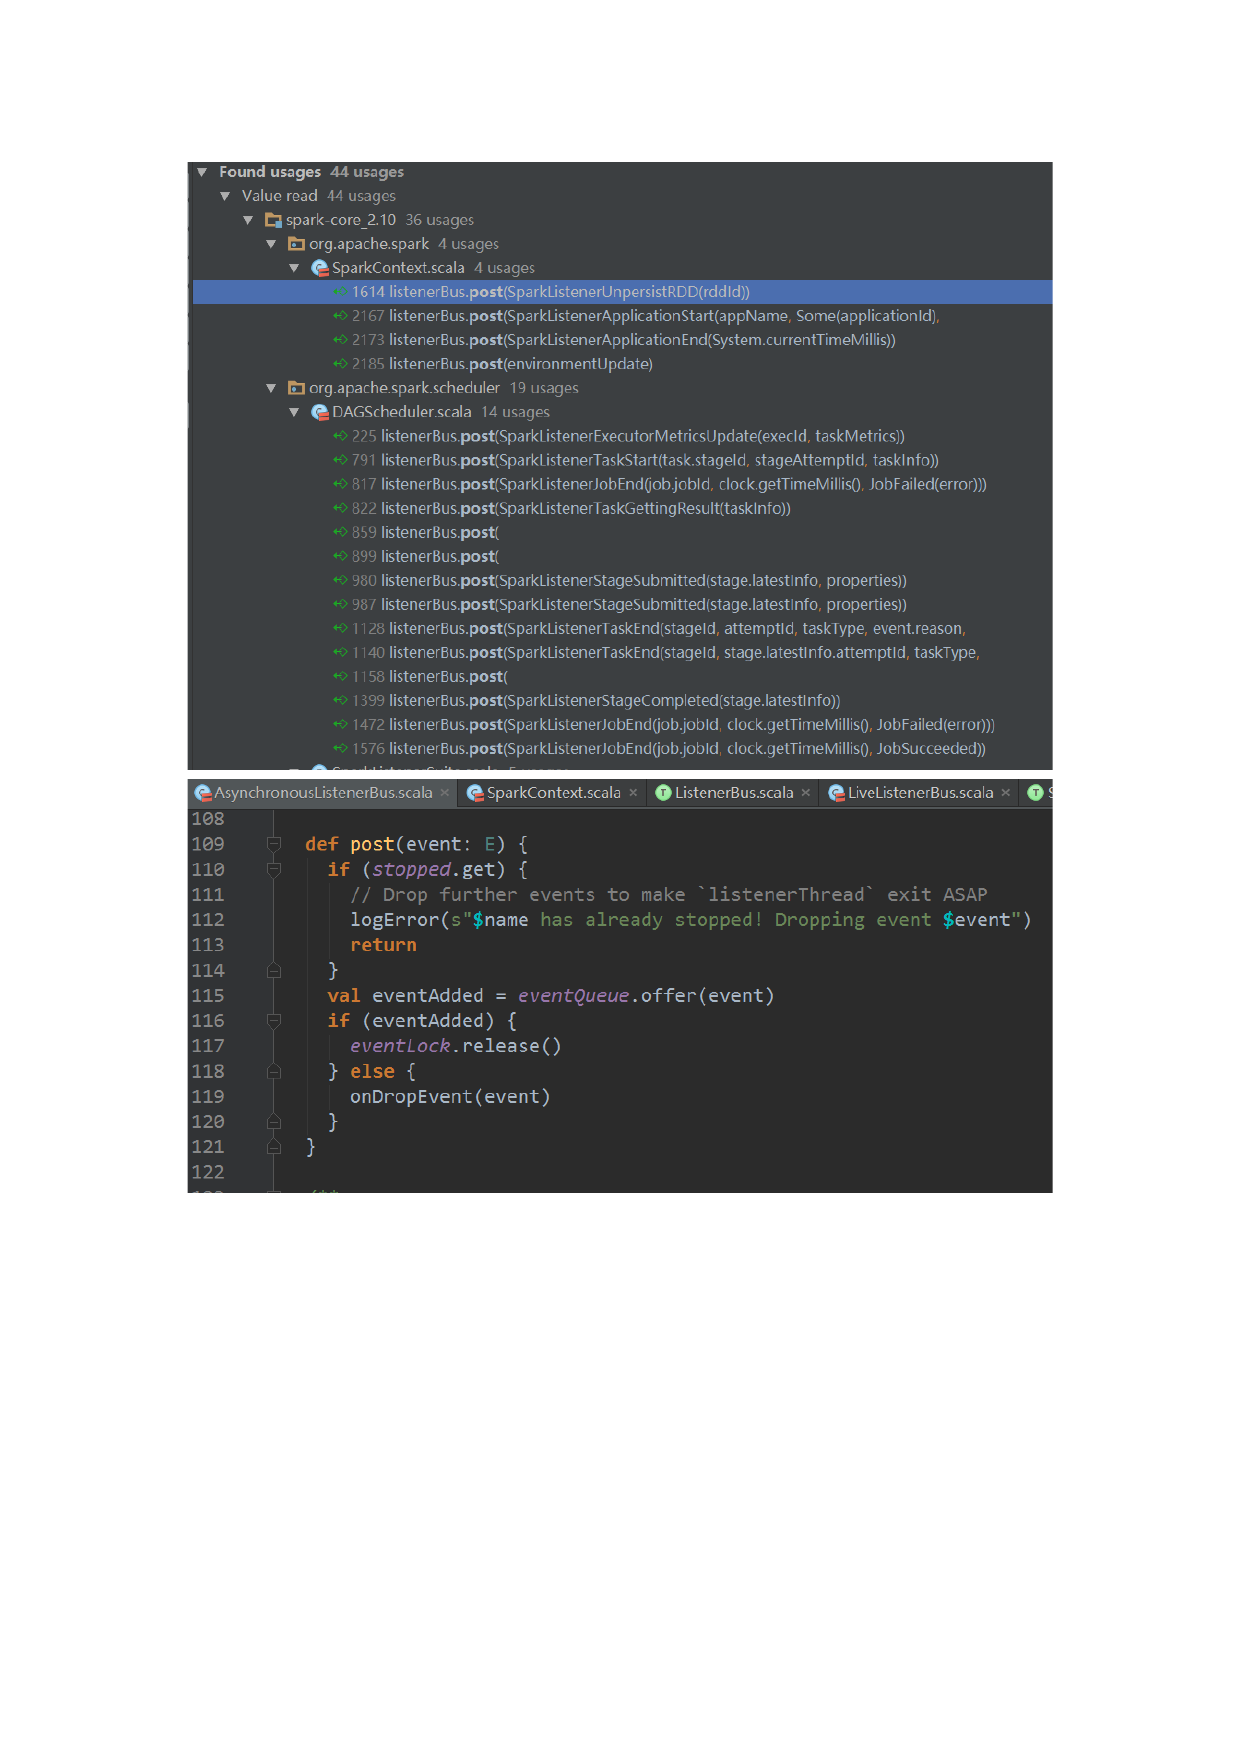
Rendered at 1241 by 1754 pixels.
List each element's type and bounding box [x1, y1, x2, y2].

picture [187, 779, 1053, 1193]
picture [187, 162, 1053, 770]
